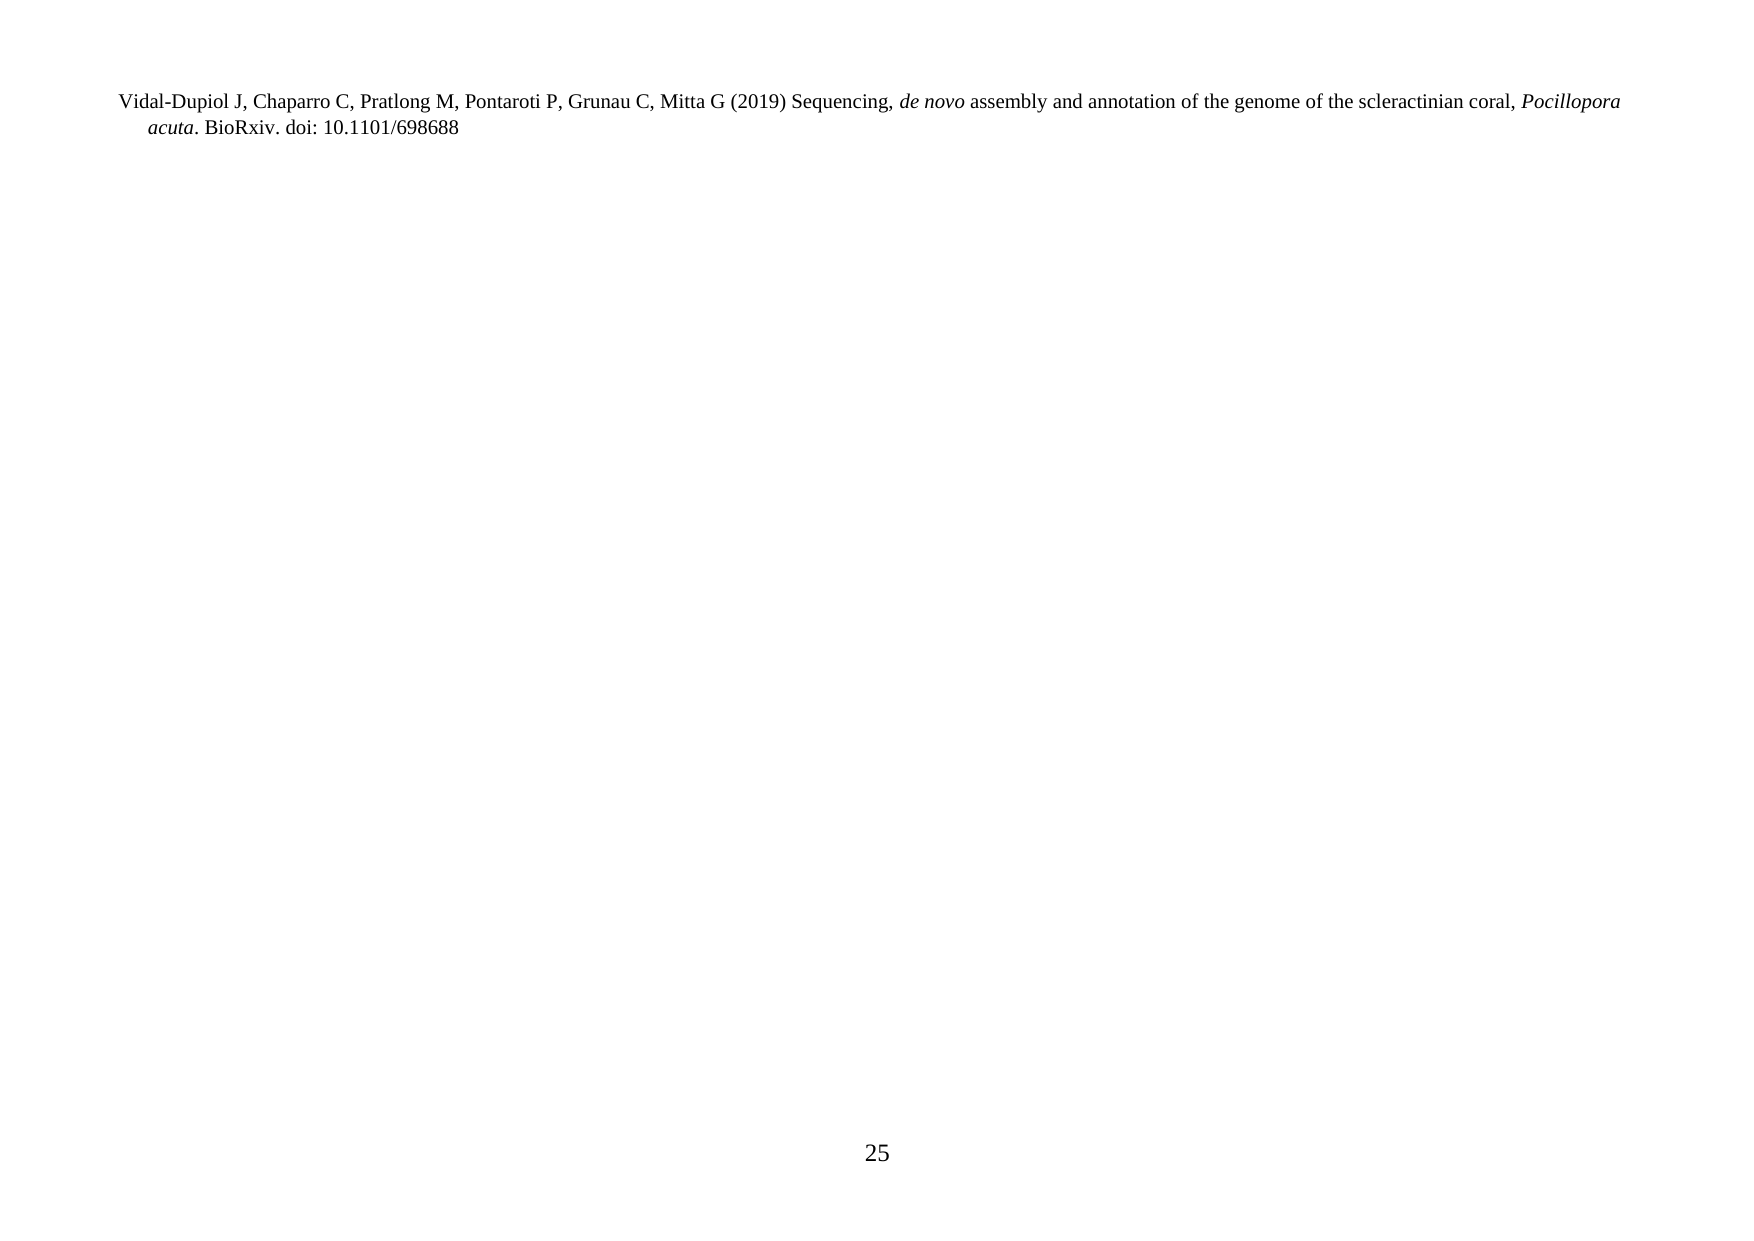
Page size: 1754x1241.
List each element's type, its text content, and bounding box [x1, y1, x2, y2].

text Vidal-Dupiol J, Chaparro C, Pratlong M, Pontaroti P, Grunau C, Mitta G (2019) Sequencing, de novo assembly and annotation of the genome of the scleractinian coral, Pocillopora acuta. BioRxiv. doi: 10.1101/698688 [118, 89, 1636, 139]
